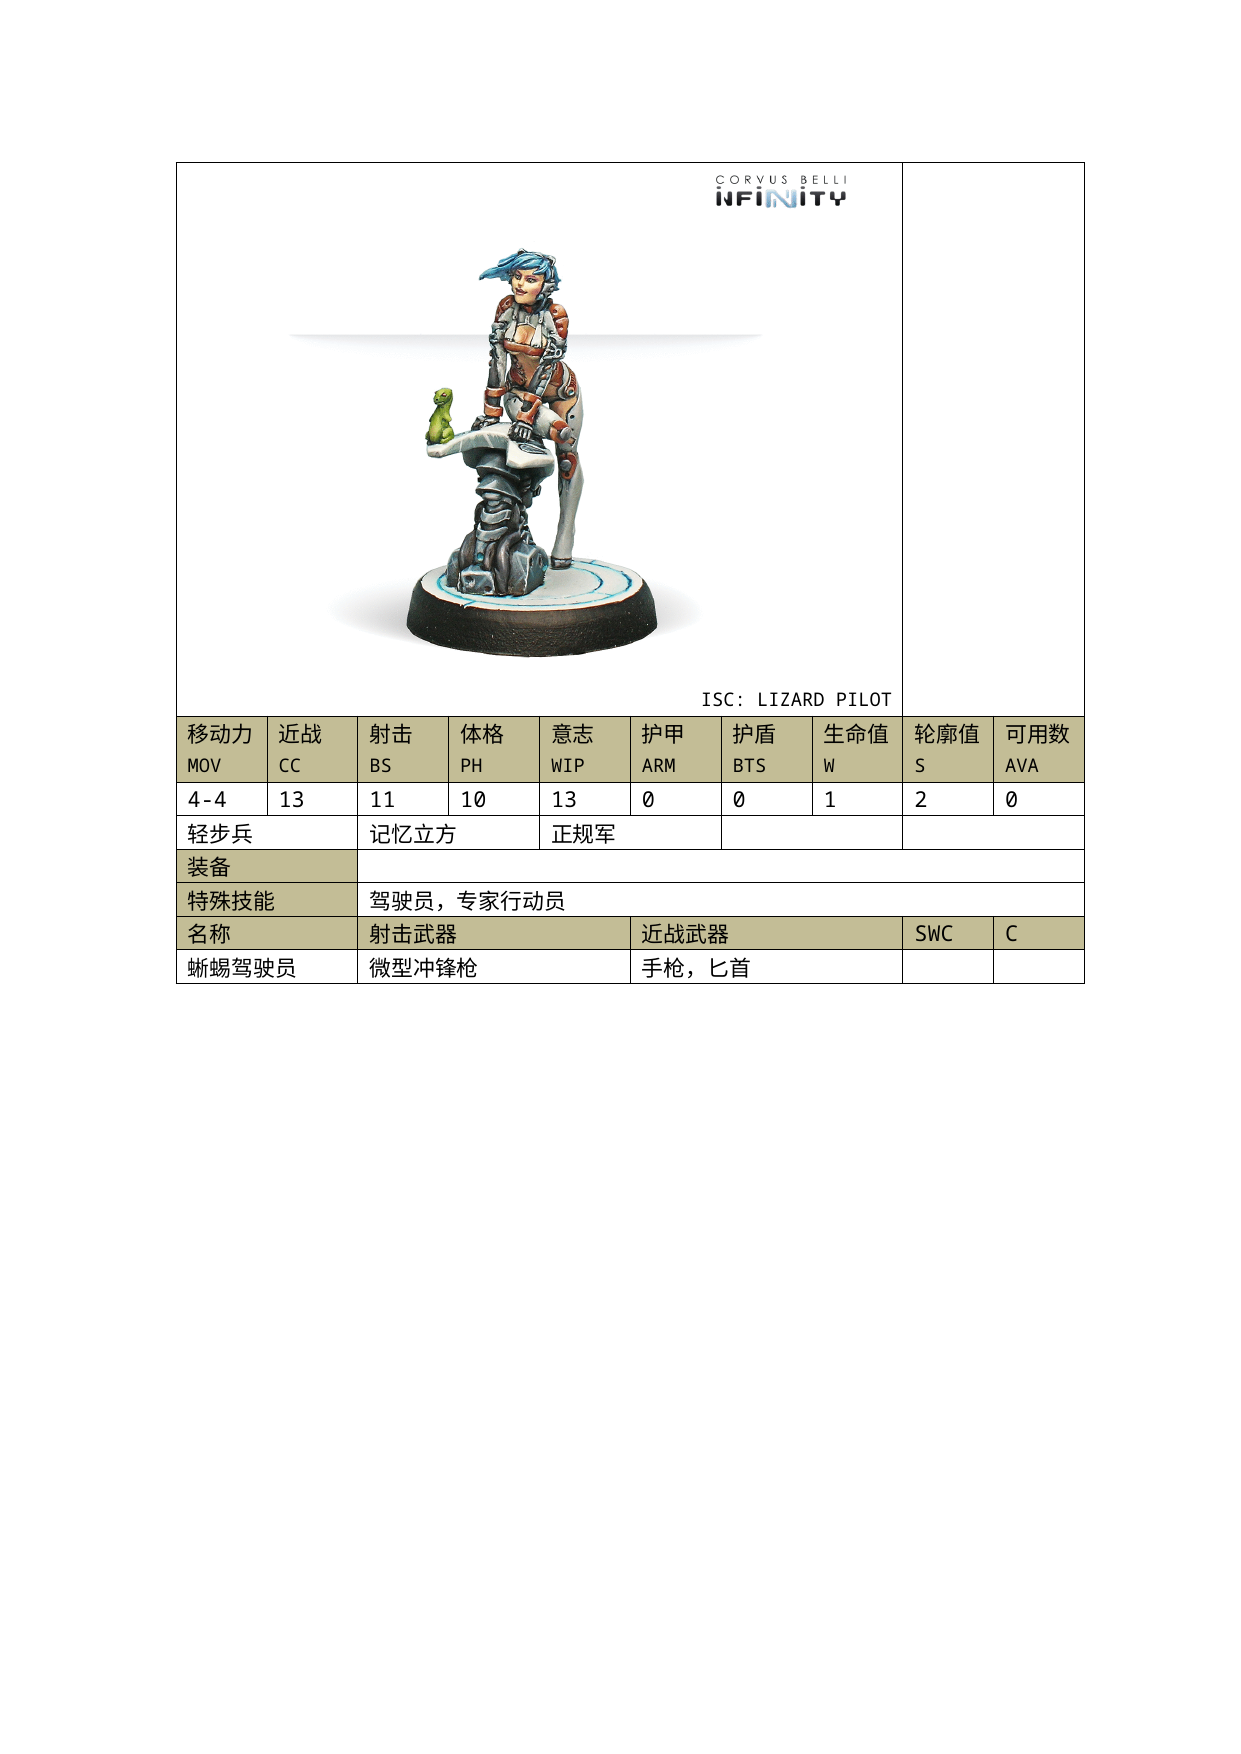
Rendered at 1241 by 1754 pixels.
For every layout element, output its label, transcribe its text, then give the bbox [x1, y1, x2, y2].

table_cell 蜥蜴驾驶员 [177, 950, 357, 983]
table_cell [177, 163, 902, 716]
table_cell 手枪，匕首 [631, 950, 902, 983]
table_cell 名称 [177, 917, 357, 949]
table_cell 移动力 MOV [177, 717, 267, 782]
table_cell 装备 [177, 850, 357, 882]
table_cell 0 [722, 783, 812, 815]
table_cell 13 [268, 783, 357, 815]
table_cell 护盾 BTS [722, 717, 812, 782]
table_cell 轮廓值 S [903, 717, 993, 782]
table_cell [903, 816, 1084, 849]
table_cell 记忆立方 [358, 816, 539, 849]
table_cell 正规军 [540, 816, 721, 849]
table_cell 13 [540, 783, 630, 815]
table_cell 11 [358, 783, 448, 815]
table_cell 微型冲锋枪 [358, 950, 630, 983]
table_cell 射击 BS [358, 717, 448, 782]
table_cell 1 [813, 783, 902, 815]
table_cell 生命值 W [813, 717, 902, 782]
table_cell 0 [631, 783, 721, 815]
table_cell 体格 PH [449, 717, 539, 782]
table_cell [994, 950, 1084, 983]
table_cell 驾驶员，专家行动员 [358, 883, 1084, 916]
table_cell 护甲 ARM [631, 717, 721, 782]
table_cell 可用数 AVA [994, 717, 1084, 782]
table_cell 2 [903, 783, 993, 815]
table_cell [903, 163, 1084, 716]
table_cell [722, 816, 902, 849]
table_cell 意志 WIP [540, 717, 630, 782]
table_cell [358, 850, 1084, 882]
table_cell 0 [994, 783, 1084, 815]
table_cell 4-4 [177, 783, 267, 815]
table_cell 10 [449, 783, 539, 815]
table_cell [903, 950, 993, 983]
table_cell 轻步兵 [177, 816, 357, 849]
table_cell 近战武器 [631, 917, 902, 949]
table_cell SWC [903, 917, 993, 949]
table_cell C [994, 917, 1084, 949]
picture [187, 169, 864, 677]
table_cell 射击武器 [358, 917, 630, 949]
table_cell 特殊技能 [177, 883, 357, 916]
table_cell 近战 CC [268, 717, 357, 782]
